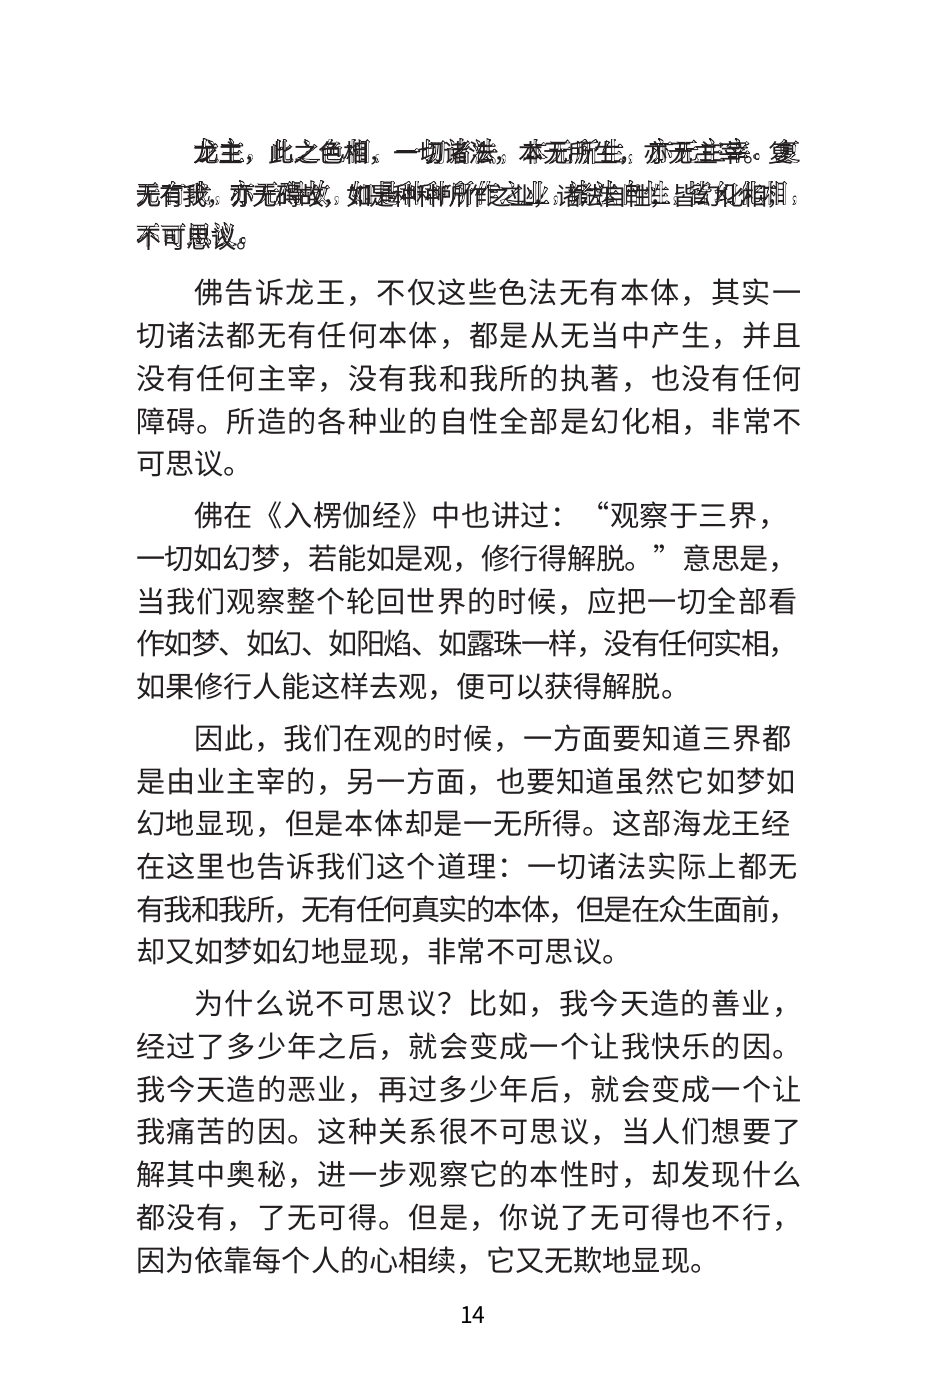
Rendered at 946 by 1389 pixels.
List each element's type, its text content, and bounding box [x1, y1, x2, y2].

text 佛在《入楞伽经》中也讲过：“观察于三界， 一切如幻梦，若能如是观，修行得解脱。”意思是， 当我们观察整个轮回世界的时候，应把一切全部看作如梦、如幻、如阳焰、如露珠一样，没有任何实相， 如果修行人能这样去观，便可以获得解脱。 [136, 493, 816, 706]
text 因此，我们在观的时候，一方面要知道三界都是由业主宰的，另一方面，也要知道虽然它如梦如幻地显现，但是本体却是一无所得。这部海龙王经在这里也告诉我们这个道理：一切诸法实际上都无有我和我所，无有任何真实的本体，但是在众生面前， 却又如梦如幻地显现，非常不可思议。 [136, 715, 816, 971]
text 为什么说不可思议？比如，我今天造的善业， 经过了多少年之后，就会变成一个让我快乐的因。我今天造的恶业，再过多少年后，就会变成一个让我痛苦的因。这种关系很不可思议，当人们想要了解其中奥秘，进一步观察它的本性时，却发现什么都没有，了无可得。但是，你说了无可得也不行， 因为依靠每个人的心相续，它又无欺地显现。 [136, 981, 803, 1279]
text 佛告诉龙王，不仅这些色法无有本体，其实一切诸法都无有任何本体，都是从无当中产生，并且没有任何主宰，没有我和我所的执著，也没有任何障碍。所造的各种业的自性全部是幻化相，非常不可思议。 [136, 270, 803, 483]
text 龙主，此之色相，一切诸法，本无所生，亦无主宰。复无有我，亦无碍故，如是种种所作之业，诸法自性，皆幻化相， 不可思议。 [136, 134, 814, 255]
